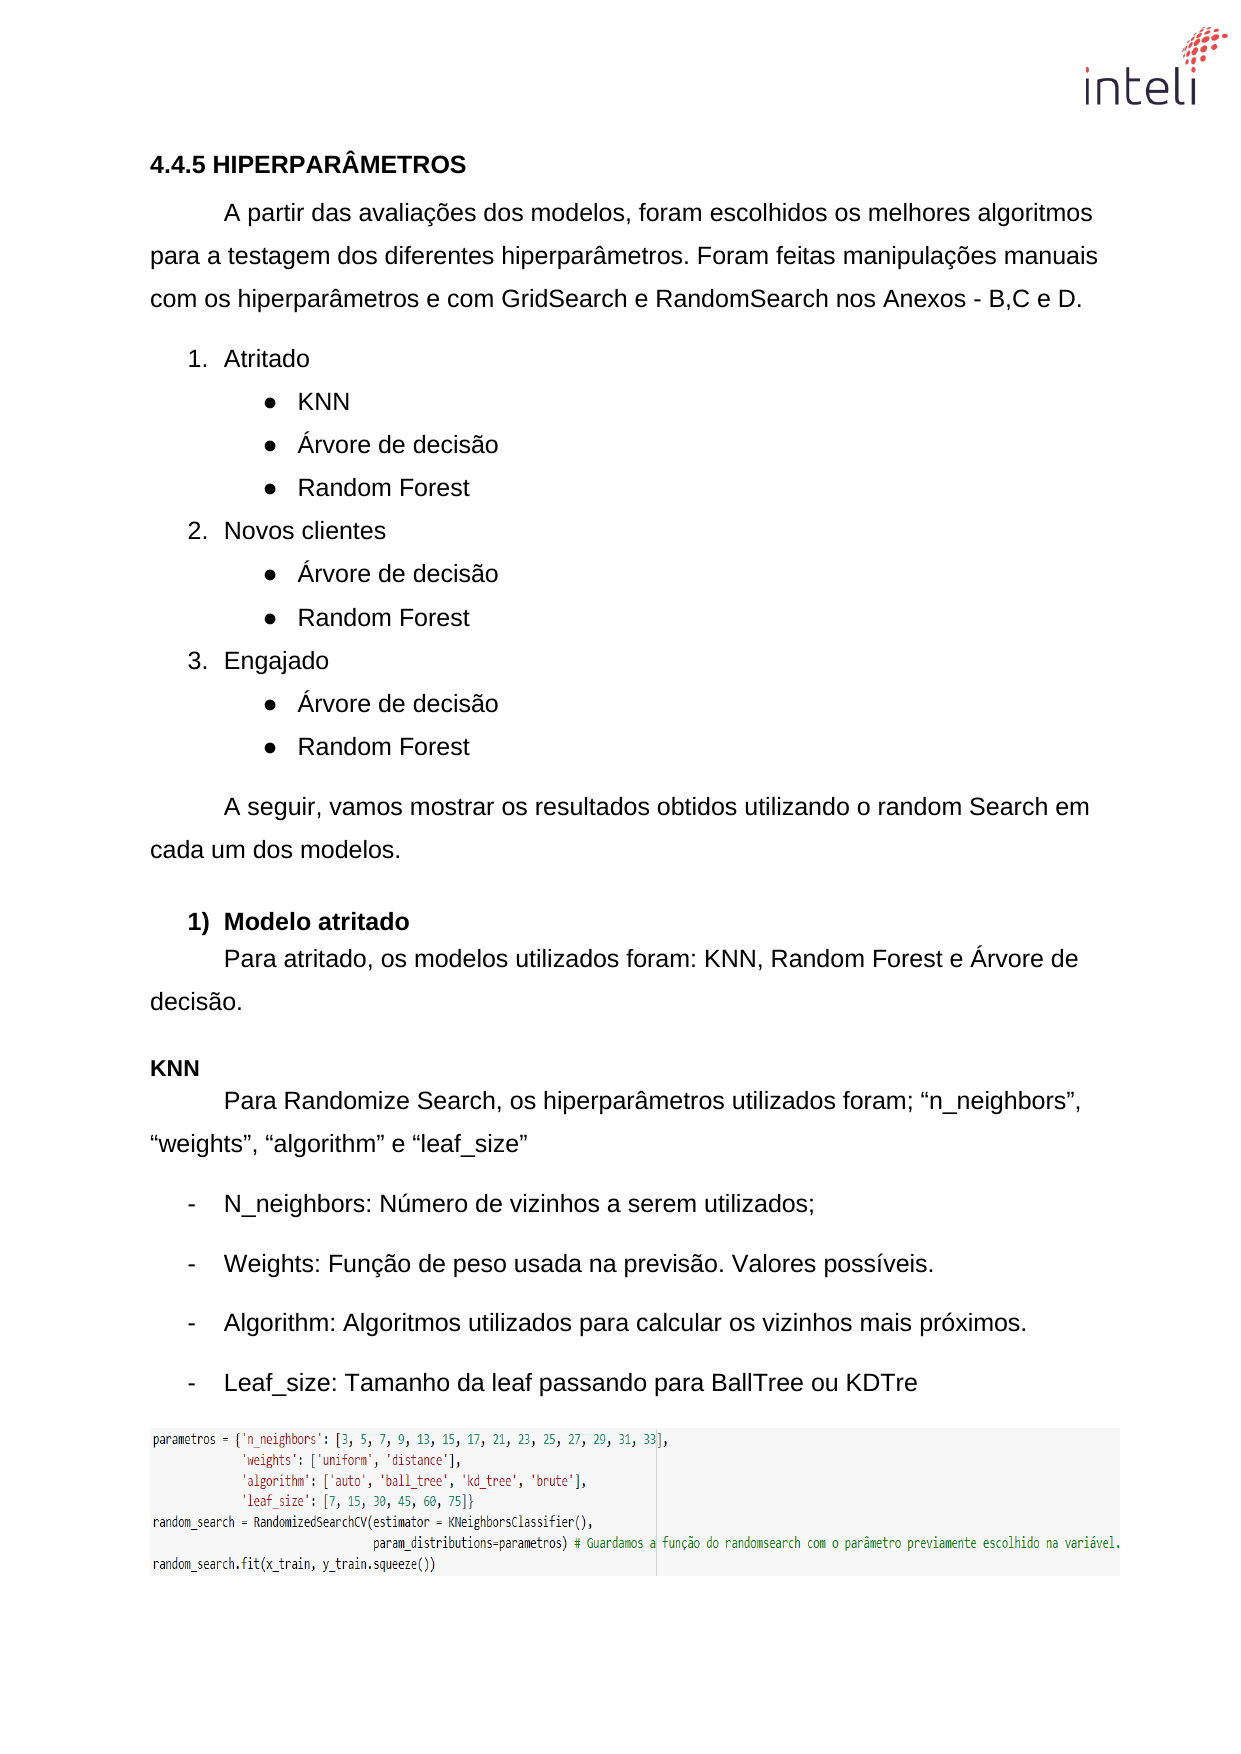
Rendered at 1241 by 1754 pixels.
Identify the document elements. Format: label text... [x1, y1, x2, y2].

list Random Forest [262, 602, 1120, 631]
list Engajado [187, 646, 1120, 674]
list Árvore de decisão [262, 559, 1120, 588]
list N_neighbors: Número de vizinhos a serem utilizados; [187, 1189, 1120, 1218]
list Weights: Função de peso usada na previsão. Valores possíveis. [187, 1249, 1120, 1277]
subtitle Modelo atritado [187, 907, 1120, 936]
text Para Randomize Search, os hiperparâmetros utilizados foram; “n_neighbors”, “weights”, “algorithm” e “leaf_size” [150, 1086, 1120, 1158]
text Para atritado, os modelos utilizados foram: KNN, Random Forest e Árvore de decisão. [150, 944, 1120, 1016]
list Árvore de decisão [262, 430, 1120, 459]
list Random Forest [262, 732, 1120, 761]
list Atritado [187, 344, 1120, 372]
subtitle KNN [150, 1055, 1120, 1082]
text A seguir, vamos mostrar os resultados obtidos utilizando o random Search em cada um dos modelos. [150, 792, 1120, 863]
text A partir das avaliações dos modelos, foram escolhidos os melhores algoritmos para a testagem dos diferentes hiperparâmetros. Foram feitas manipulações manuais com os hiperparâmetros e com GridSearch e RandomSearch nos Anexos - B,C e D. [150, 198, 1120, 313]
subtitle 4.4.5 HIPERPARÂMETROS [150, 150, 1120, 179]
list Random Forest [262, 473, 1120, 502]
list Leaf_size: Tamanho da leaf passando para BallTree ou KDTre [187, 1368, 1120, 1397]
list KNN [262, 387, 1120, 416]
picture [150, 1428, 1121, 1576]
picture [1086, 27, 1228, 105]
list Árvore de decisão [262, 689, 1120, 717]
list Algorithm: Algoritmos utilizados para calcular os vizinhos mais próximos. [187, 1308, 1120, 1337]
list Novos clientes [187, 516, 1120, 545]
